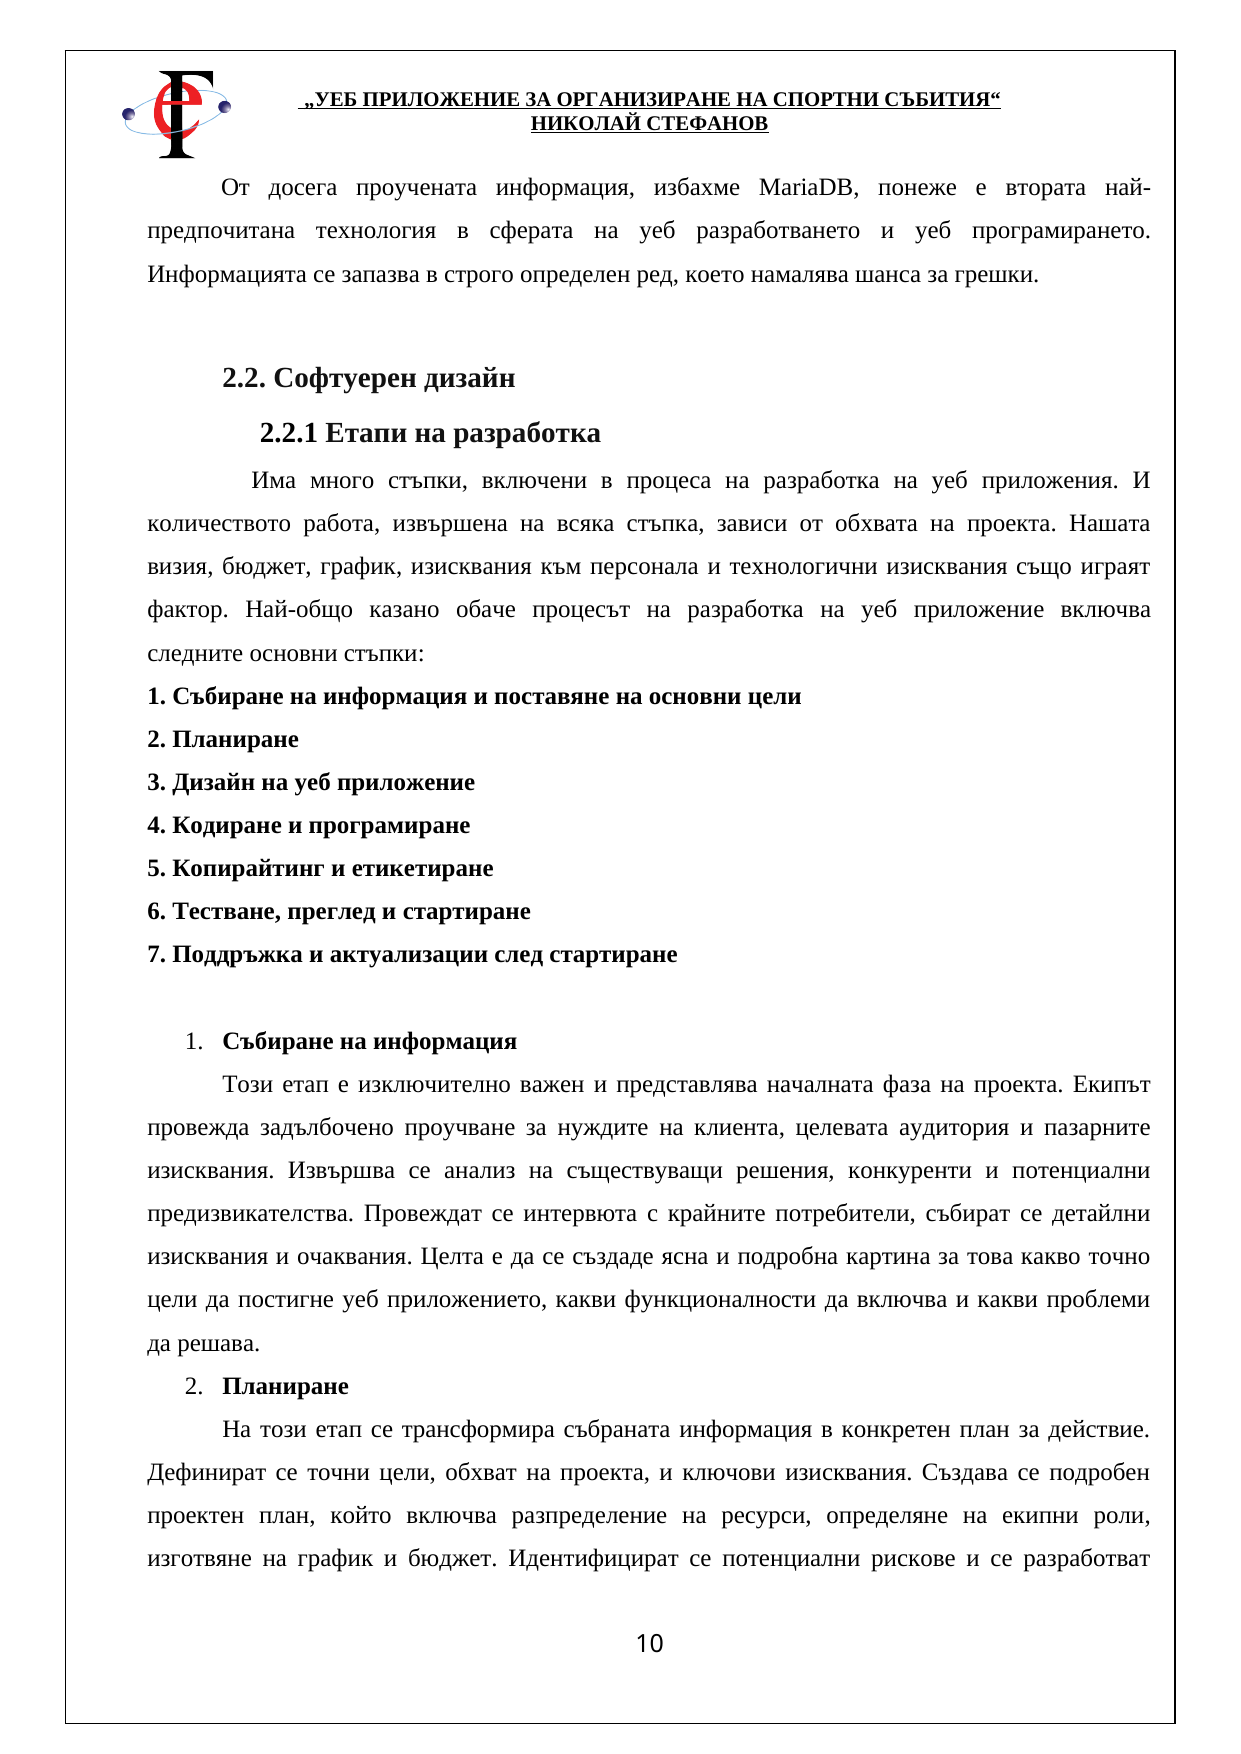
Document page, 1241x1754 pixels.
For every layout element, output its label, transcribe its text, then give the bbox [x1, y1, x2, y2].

text 7. Поддръжка и актуализации след стартиране [147, 939, 1152, 968]
subtitle Етапи на разработка [259, 415, 1152, 448]
text Има много стъпки, включени в процеса на разработка на уеб приложения. И количеството работа, извършена на всяка стъпка, зависи от обхвата на проекта. Нашата визия, бюджет, график, изисквания към персонала и технологични изисквания също играят фактор. Най-общо казано обаче процесът на разработка на уеб приложение включва следните основни стъпки: [147, 465, 1152, 666]
text 2. Планиране [147, 724, 1152, 753]
text От досега проучената информация, избахме MariaDB, понеже е втората най-предпочитана технология в сферата на уеб разработването и уеб програмирането. Информацията се запазва в строго определен ред, което намалява шанса за грешки. [147, 244, 1152, 287]
text 4. Кодиране и програмиране [147, 810, 1152, 839]
subtitle Софтуерен дизайн [222, 360, 1152, 394]
text 1. Събиране на информация и поставяне на основни цели [147, 681, 1152, 709]
list Събиране на информация [184, 1026, 1152, 1054]
text От досега проучената информация, избахме MariaDB, понеже е втората най-предпочитана технология в сферата на уеб разработването и уеб програмирането. Информацията се запазва в строго определен ред, което намалява шанса за грешки. [147, 172, 1152, 216]
text 5. Копирайтинг и етикетиране [147, 853, 1152, 882]
text Този етап е изключително важен и представлява началната фаза на проекта. Екипът провежда задълбочено проучване за нуждите на клиента, целевата аудитория и пазарните изисквания. Извършва се анализ на съществуващи решения, конкуренти и потенциални предизвикателства. Провеждат се интервюта с крайните потребители, събират се детайлни изисквания и очаквания. Целта е да се създаде ясна и подробна картина за това какво точно цели да постигне уеб приложението, какви функционалности да включва и какви проблеми да решава. [147, 1069, 1152, 1356]
picture [117, 57, 236, 172]
list Планиране [184, 1371, 1152, 1399]
text 6. Тестване, преглед и стартиране [147, 896, 1152, 925]
text 3. Дизайн на уеб приложение [147, 767, 1152, 796]
